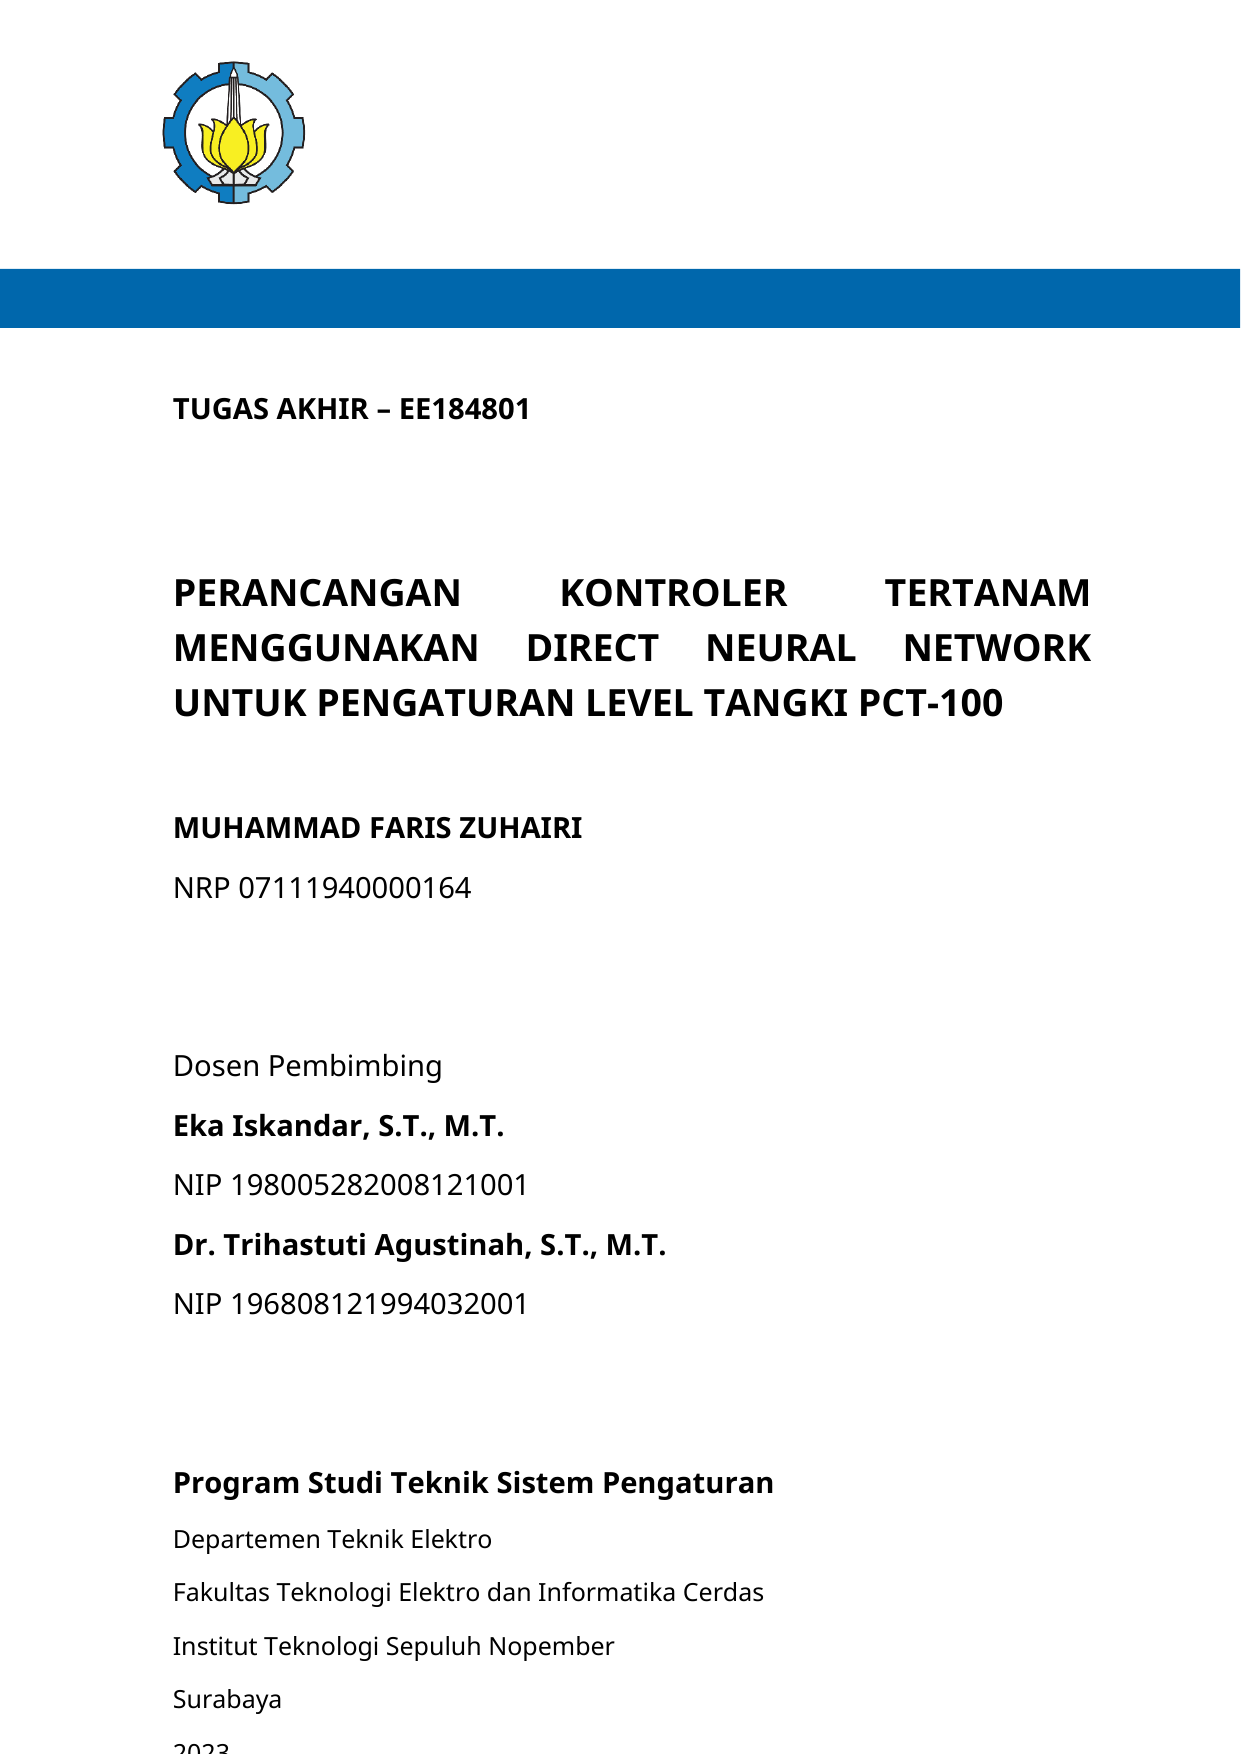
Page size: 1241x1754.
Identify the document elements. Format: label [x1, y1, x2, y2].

picture [159, 59, 308, 207]
